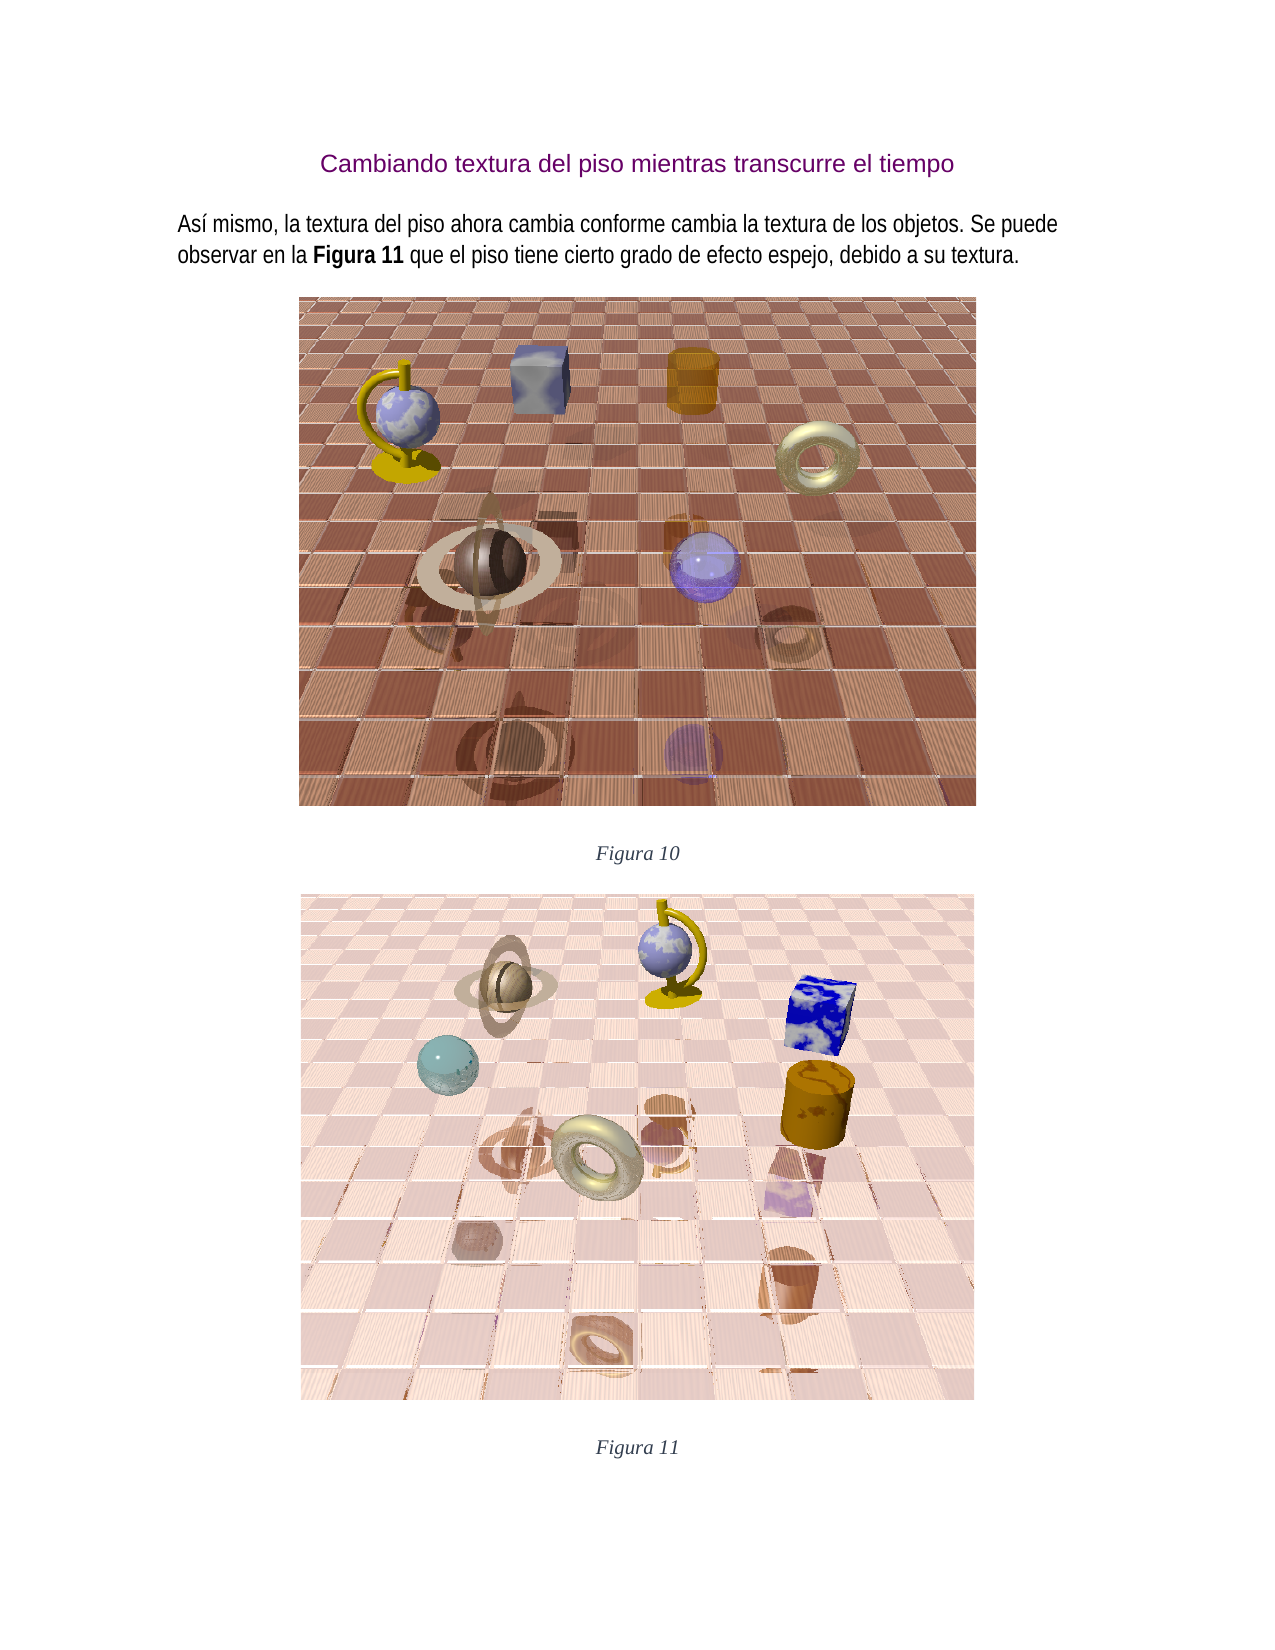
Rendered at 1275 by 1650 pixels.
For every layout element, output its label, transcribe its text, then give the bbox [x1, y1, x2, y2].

text Figura 10 [177, 834, 1098, 865]
text Cambiando textura del piso mientras transcurre el tiempo [177, 148, 1098, 178]
text Figura 11 [177, 1428, 1098, 1459]
picture [299, 297, 977, 806]
text Así mismo, la textura del piso ahora cambia conforme cambia la textura de los objetos. Se puede observar en la Figura 11 que el piso tiene cierto grado de efecto espejo, debido a su textura. [177, 207, 1098, 268]
picture [300, 894, 975, 1400]
